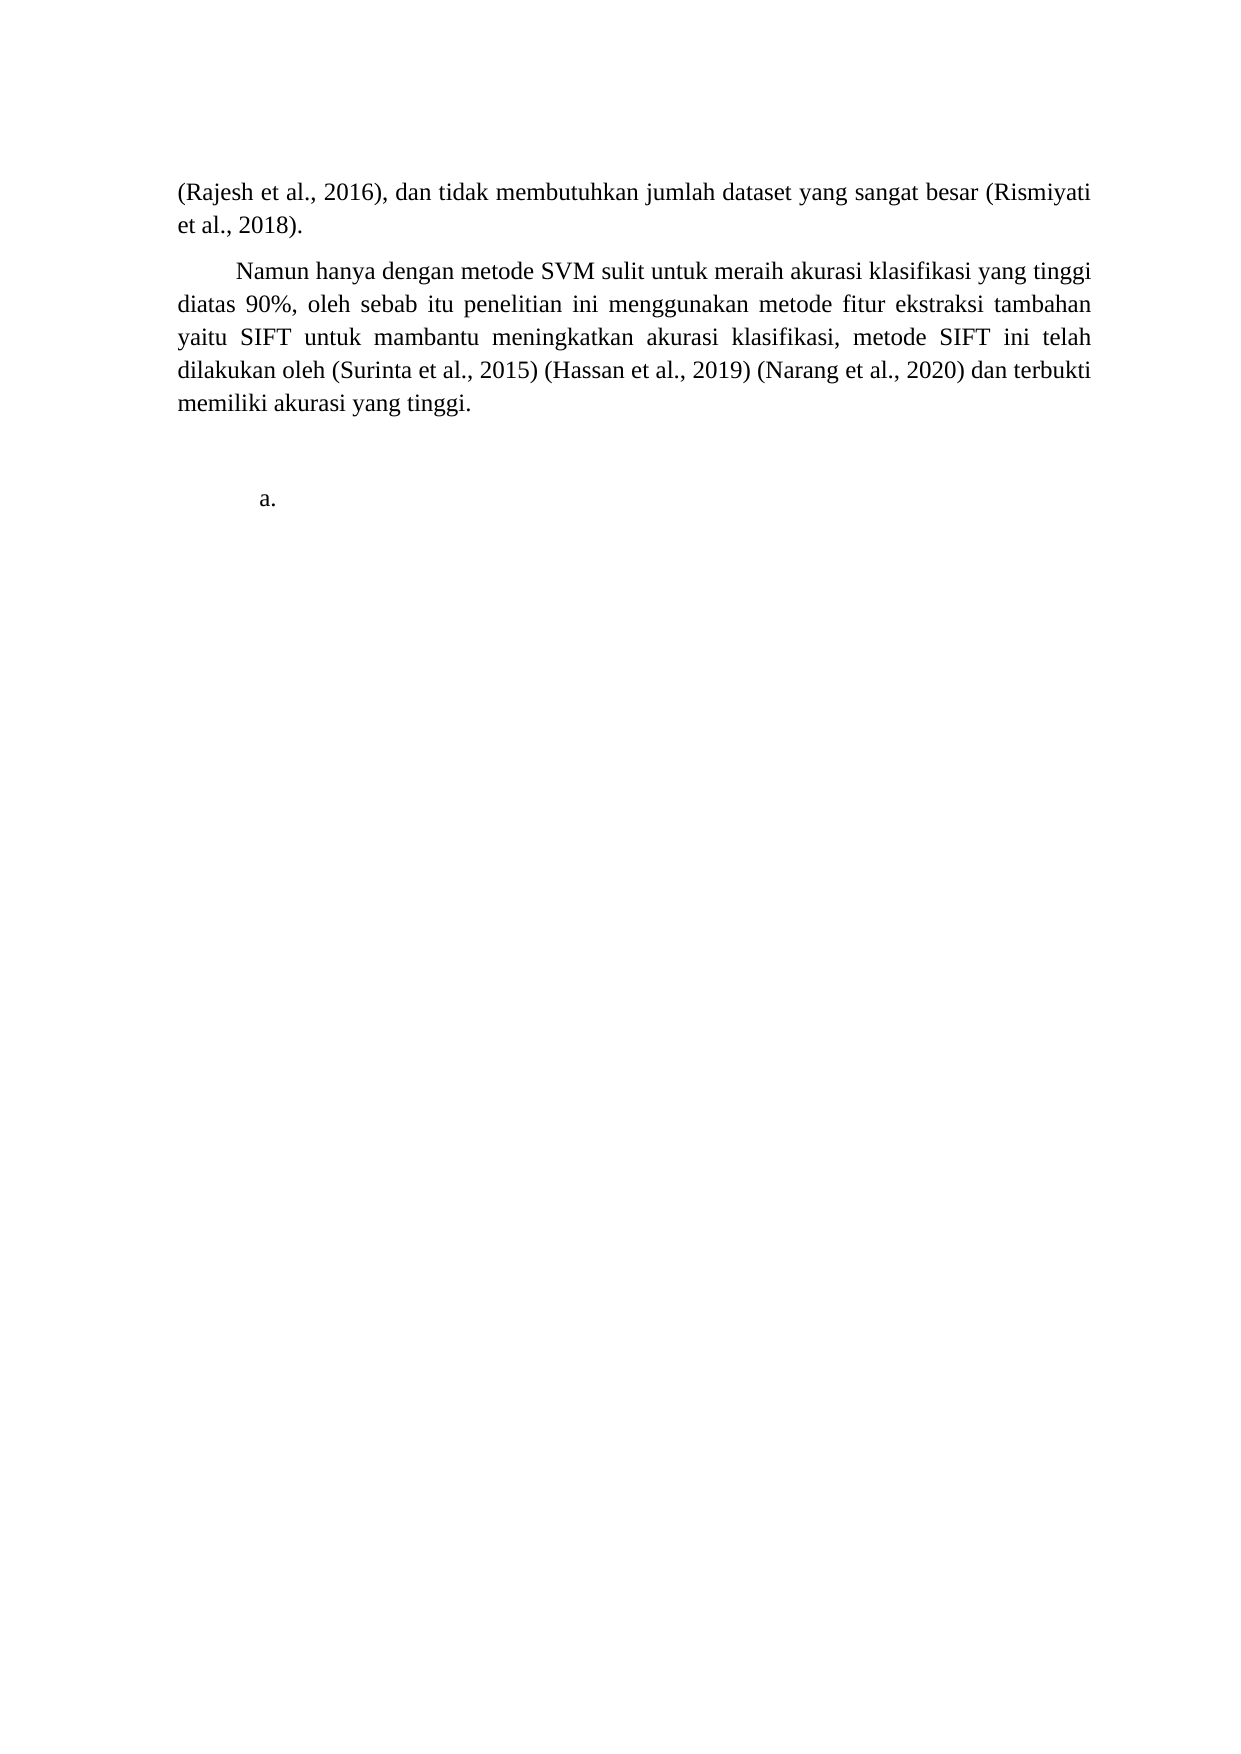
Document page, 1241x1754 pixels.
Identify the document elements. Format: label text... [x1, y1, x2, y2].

text Namun hanya dengan metode SVM sulit untuk meraih akurasi klasifikasi yang tinggi diatas 90%, oleh sebab itu penelitian ini menggunakan metode fitur ekstraksi tambahan yaitu SIFT untuk mambantu meningkatkan akurasi klasifikasi, metode SIFT ini telah dilakukan oleh (Surinta et al., 2015) (Hassan et al., 2019) (Narang et al., 2020) dan terbukti memiliki akurasi yang tinggi. [177, 256, 1092, 417]
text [177, 177, 1092, 239]
